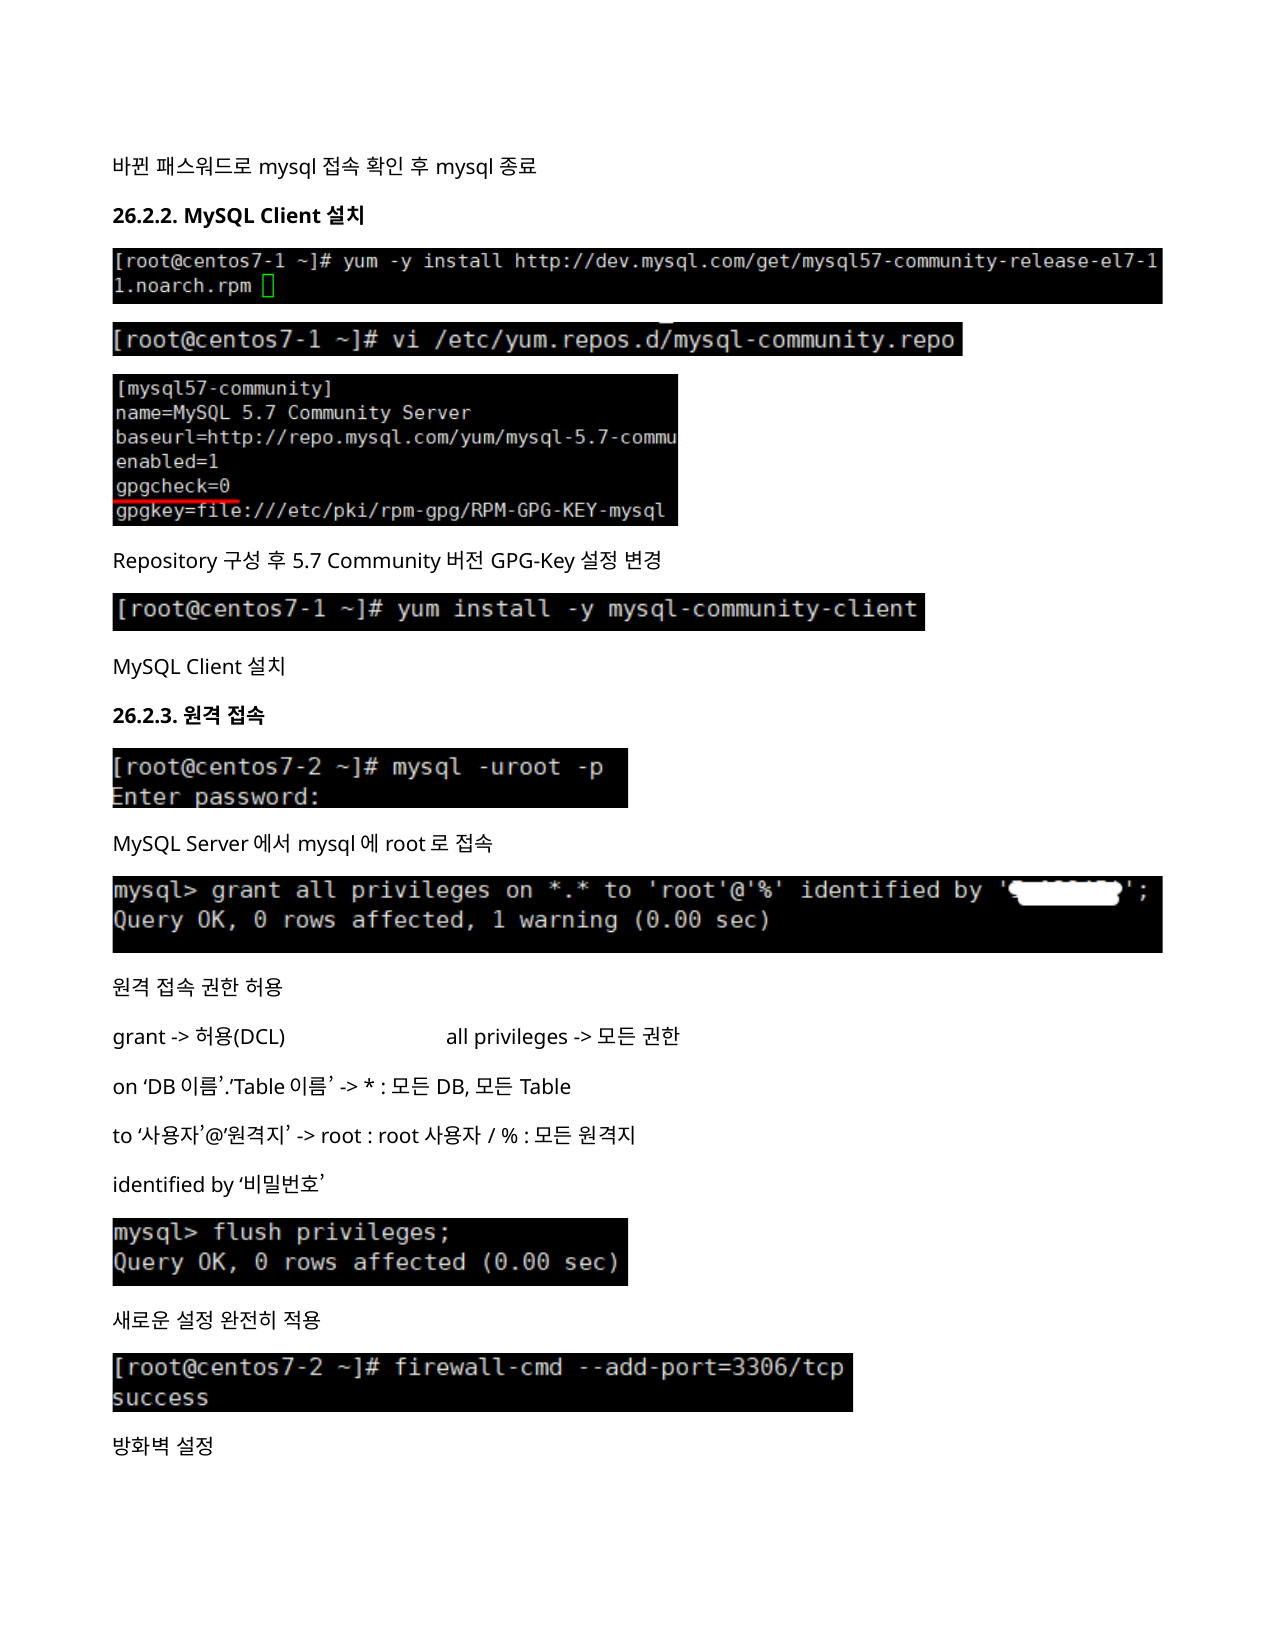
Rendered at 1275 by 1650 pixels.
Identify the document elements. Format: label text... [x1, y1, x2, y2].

text 원격 접속 권한 허용 [112, 971, 1162, 1002]
text Repository 구성 후 5.7 Community 버전 GPG-Key 설정 변경 [112, 544, 1162, 574]
picture [112, 248, 1163, 304]
picture [112, 1353, 854, 1412]
picture [112, 322, 963, 356]
text on ‘DB이름’.’Table이름’ -> * : 모든 DB, 모든 Table [112, 1070, 1162, 1100]
text to ‘사용자’@’원격지’ -> root : root 사용자 / % : 모든 원격지 [112, 1119, 1162, 1150]
text MySQL Server에서 mysql에 root로 접속 [112, 827, 1162, 857]
text 새로운 설정 완전히 적용 [112, 1304, 1162, 1334]
text 바뀐 패스워드로 mysql 접속 확인 후 mysql 종료 [112, 150, 1162, 180]
subtitle 26.2.2. MySQL Client 설치 [112, 199, 1162, 230]
text MySQL Client 설치 [112, 650, 1162, 680]
text 방화벽 설정 [112, 1430, 1162, 1460]
subtitle 26.2.3. 원격 접속 [112, 699, 1162, 729]
picture [112, 748, 629, 808]
picture [112, 374, 679, 526]
text identified by ‘비밀번호’ [112, 1169, 1162, 1199]
picture [112, 593, 926, 631]
text grant -> 허용(DCL) all privileges -> 모든 권한 [112, 1021, 1162, 1051]
picture [112, 1218, 629, 1286]
picture [112, 876, 1163, 953]
